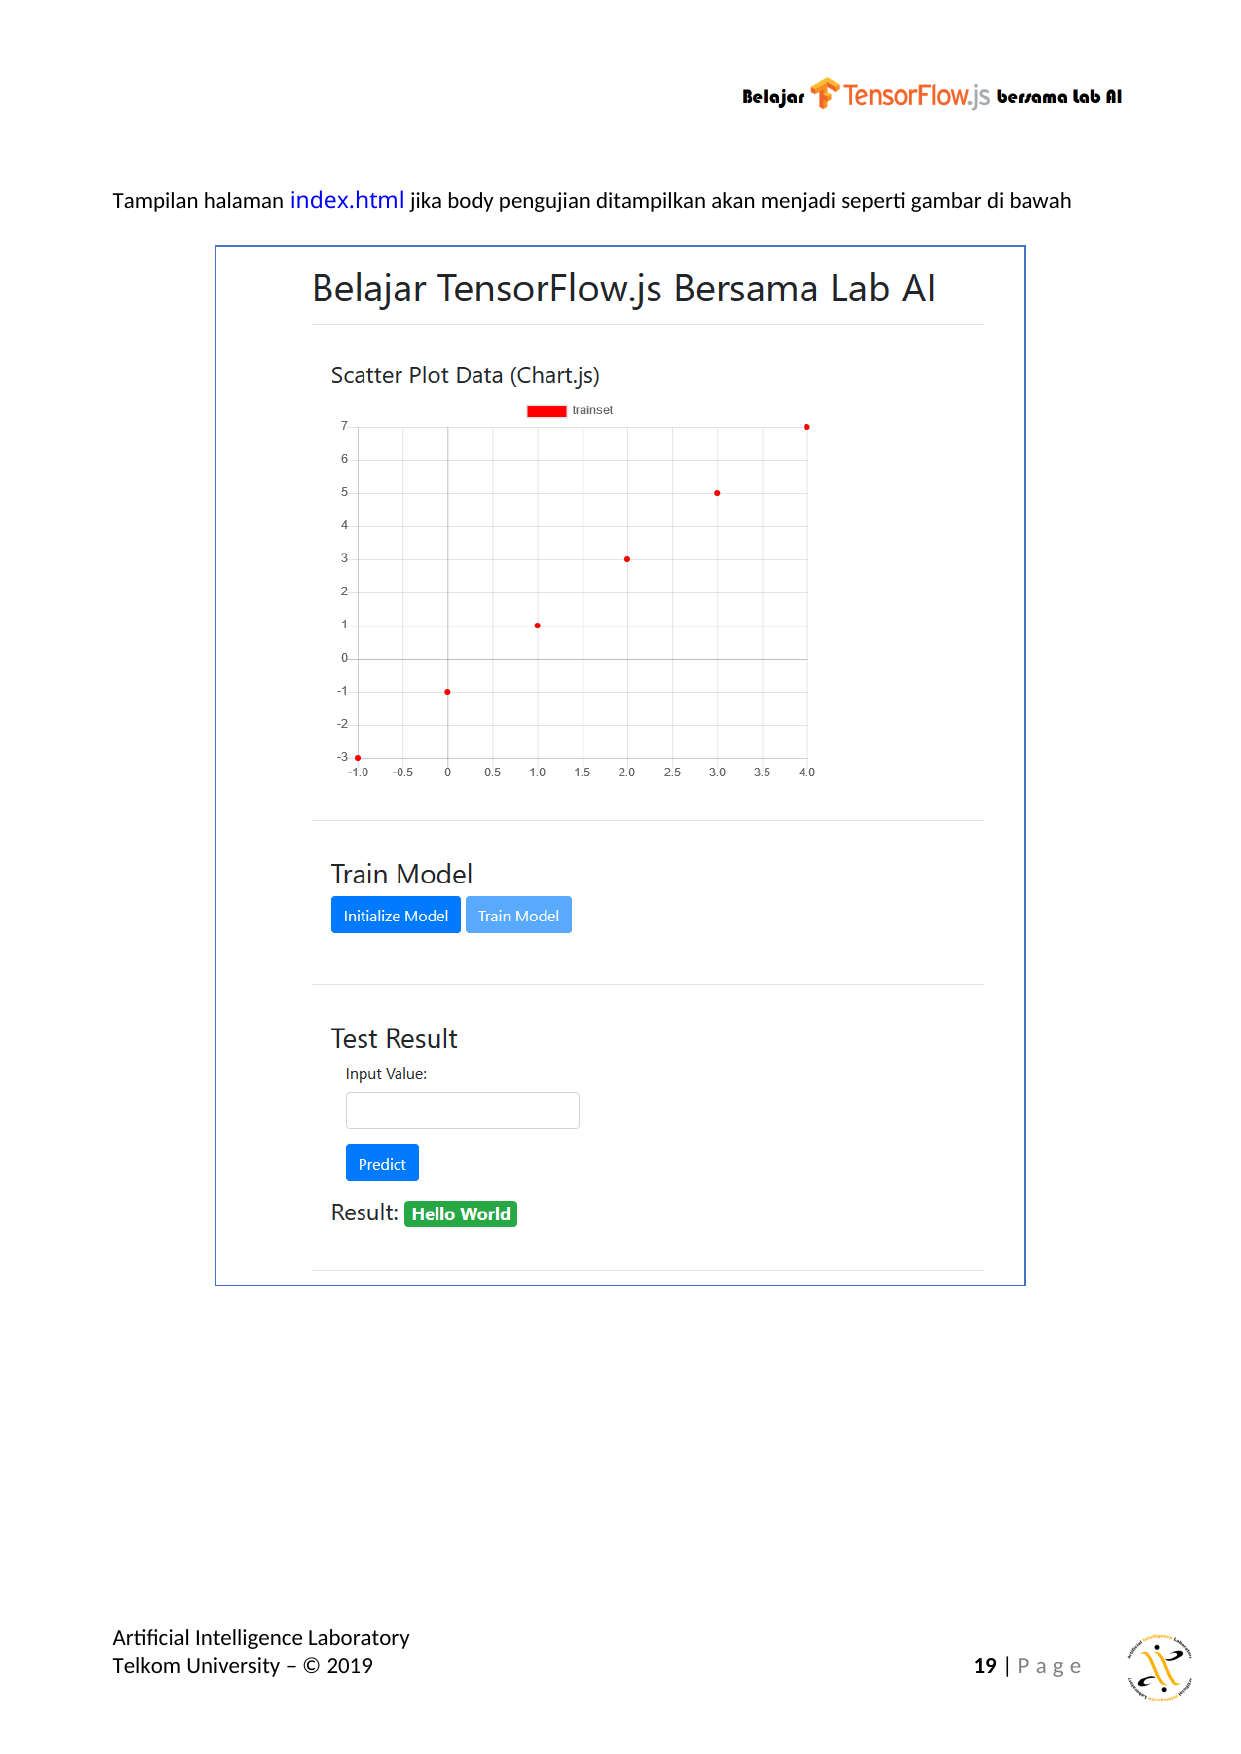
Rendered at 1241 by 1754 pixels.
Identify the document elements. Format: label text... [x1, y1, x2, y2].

picture [216, 261, 1024, 1285]
picture [1127, 1634, 1192, 1701]
picture [739, 75, 1125, 114]
text Tampilan halaman index.html jika body pengujian ditampilkan akan menjadi seperti gambar di bawah [112, 184, 1128, 216]
